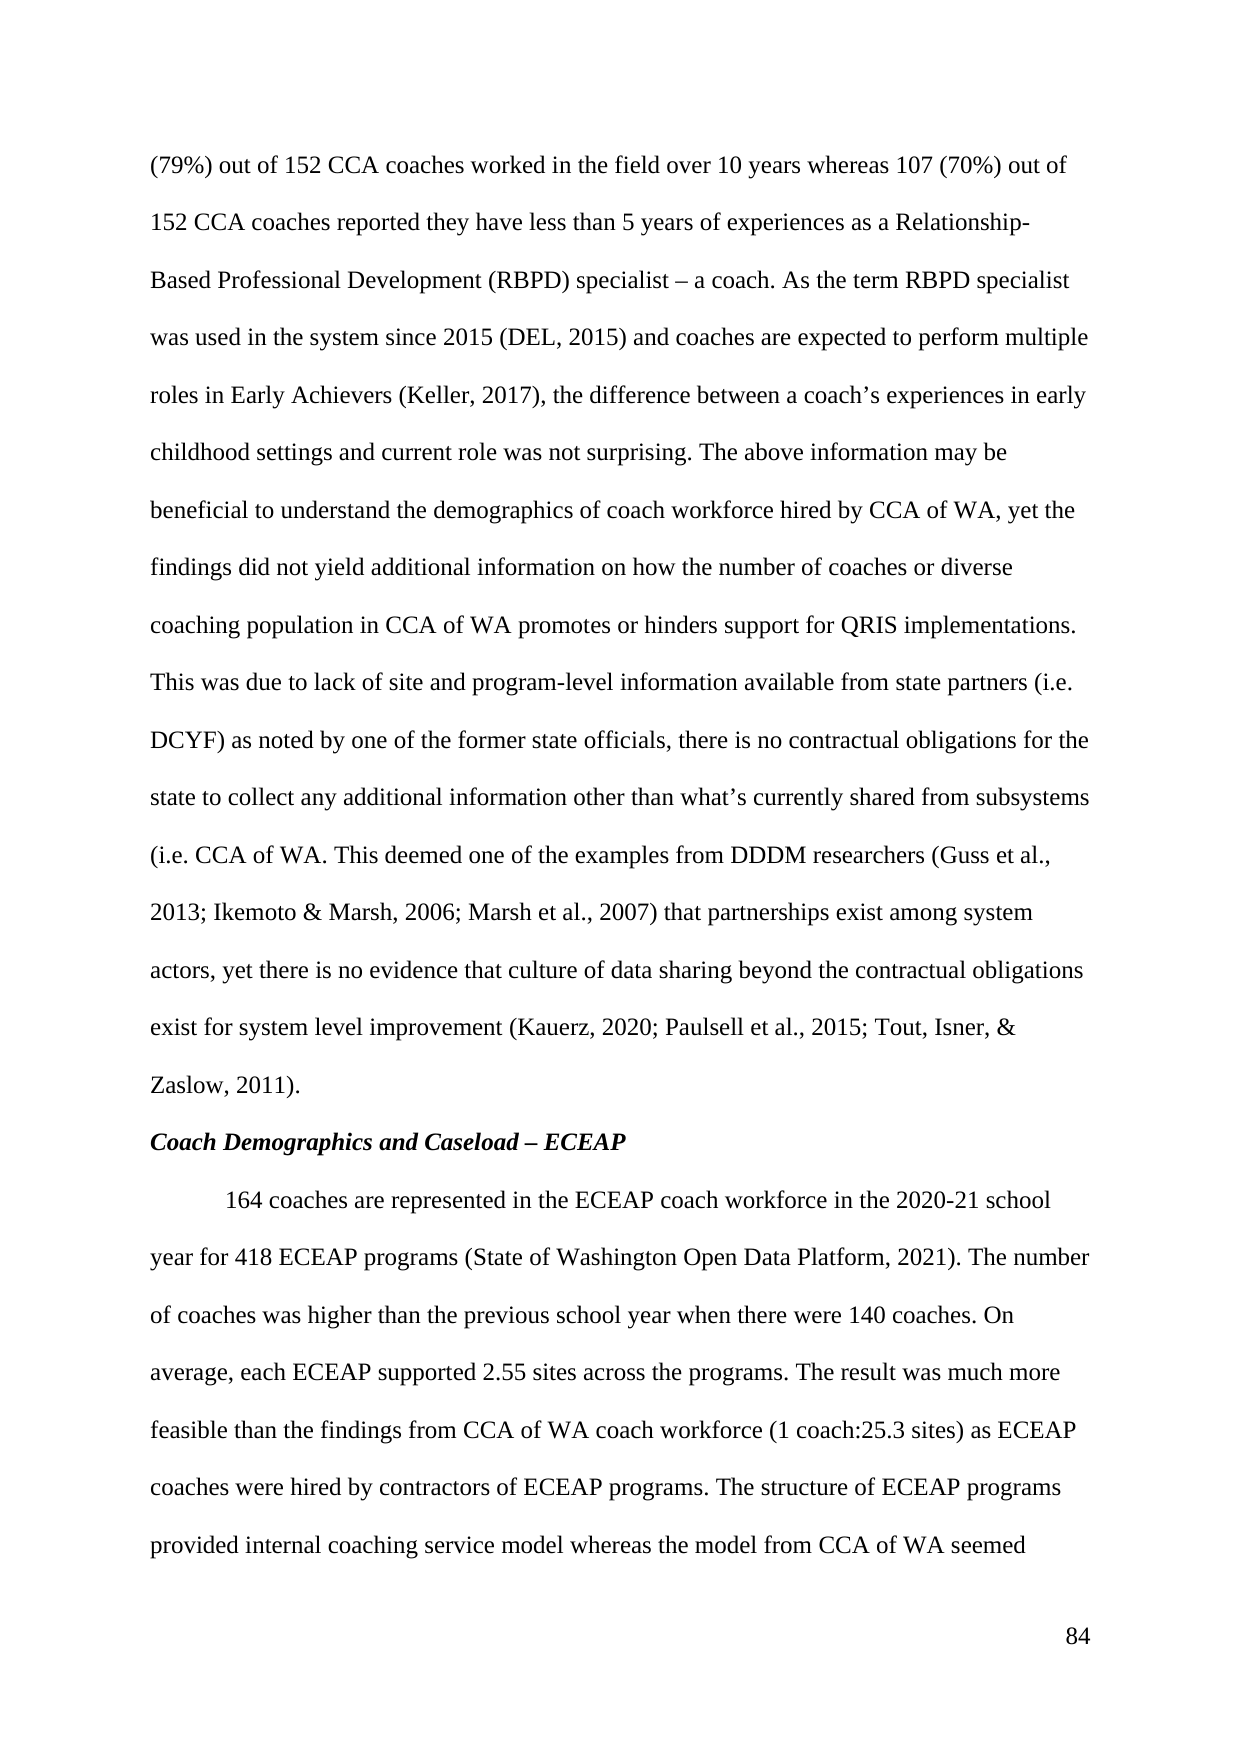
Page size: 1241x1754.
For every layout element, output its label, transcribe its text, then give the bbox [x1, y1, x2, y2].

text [150, 1185, 1090, 1559]
text Coach Demographics and Caseload – ECEAP [150, 1127, 1090, 1156]
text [150, 150, 1090, 1099]
